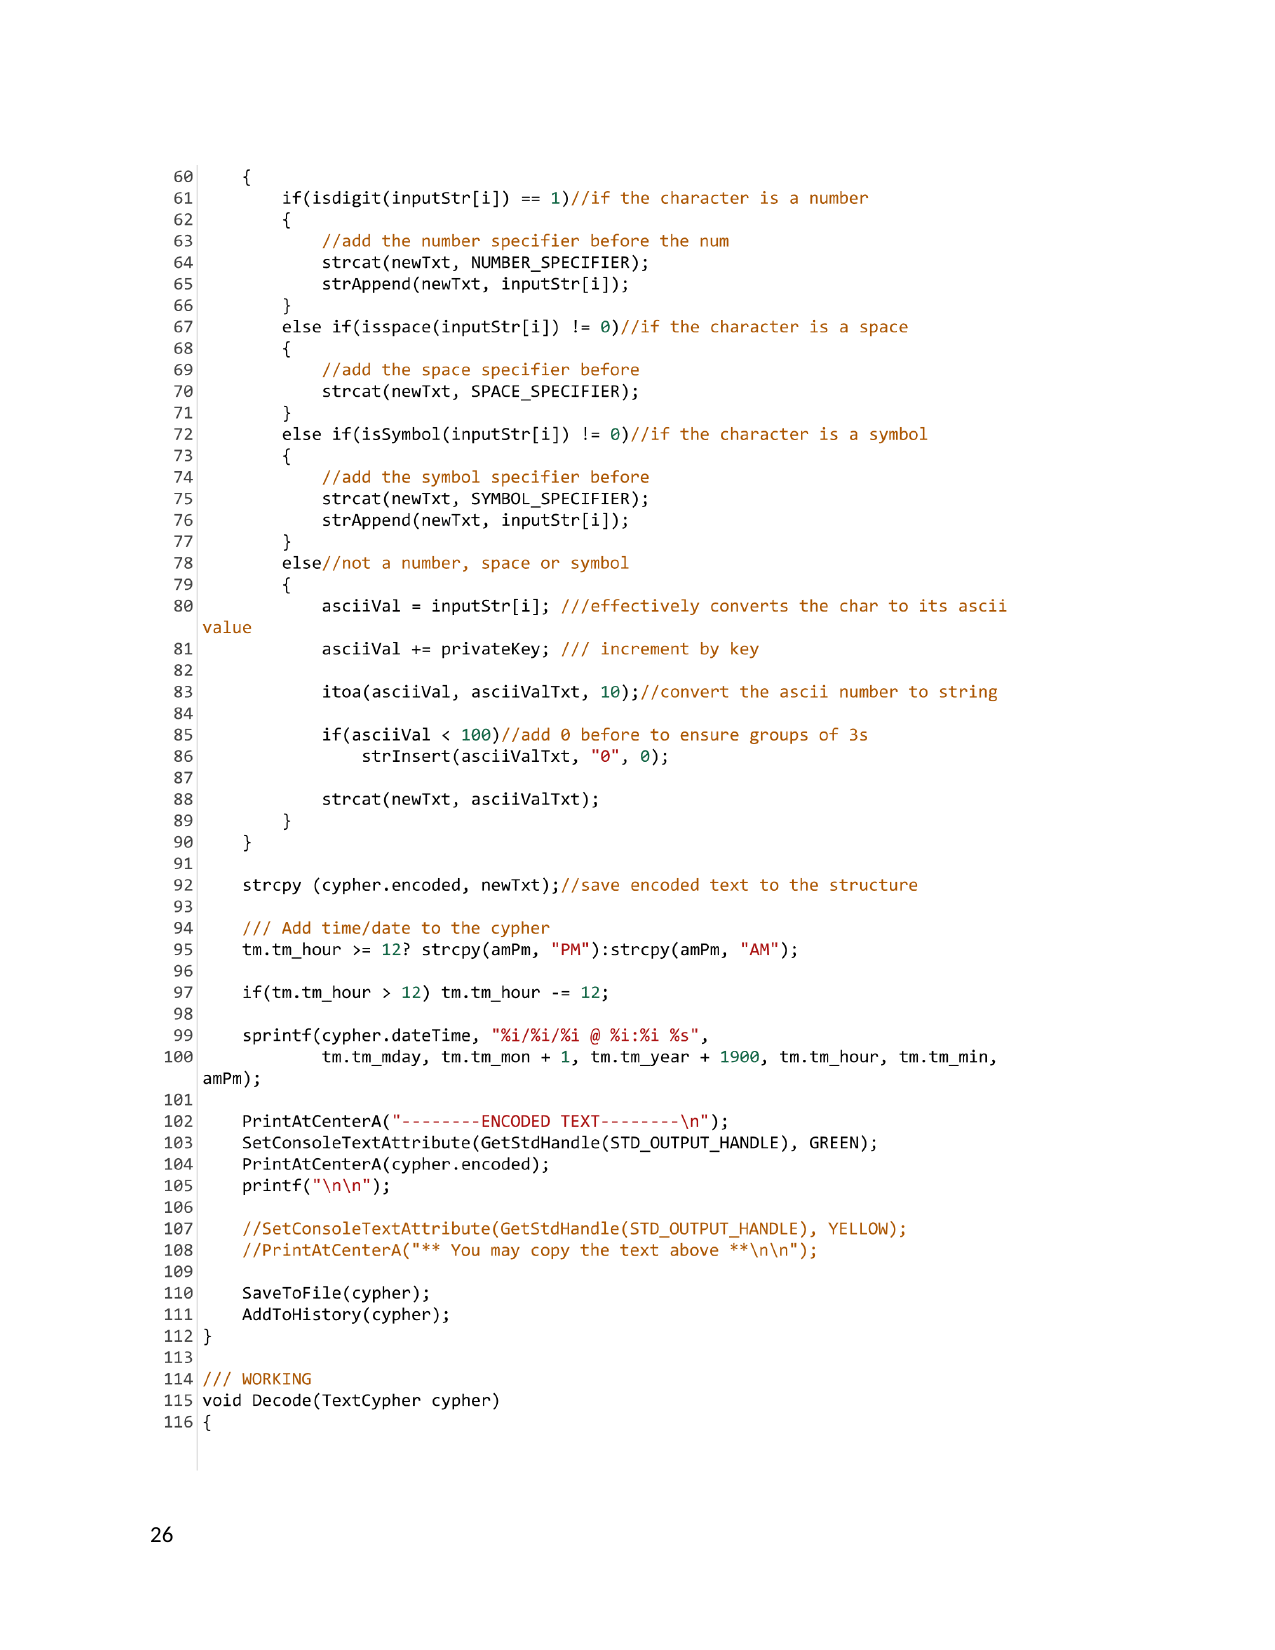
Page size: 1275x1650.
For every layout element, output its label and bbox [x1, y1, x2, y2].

picture [150, 150, 1145, 1473]
